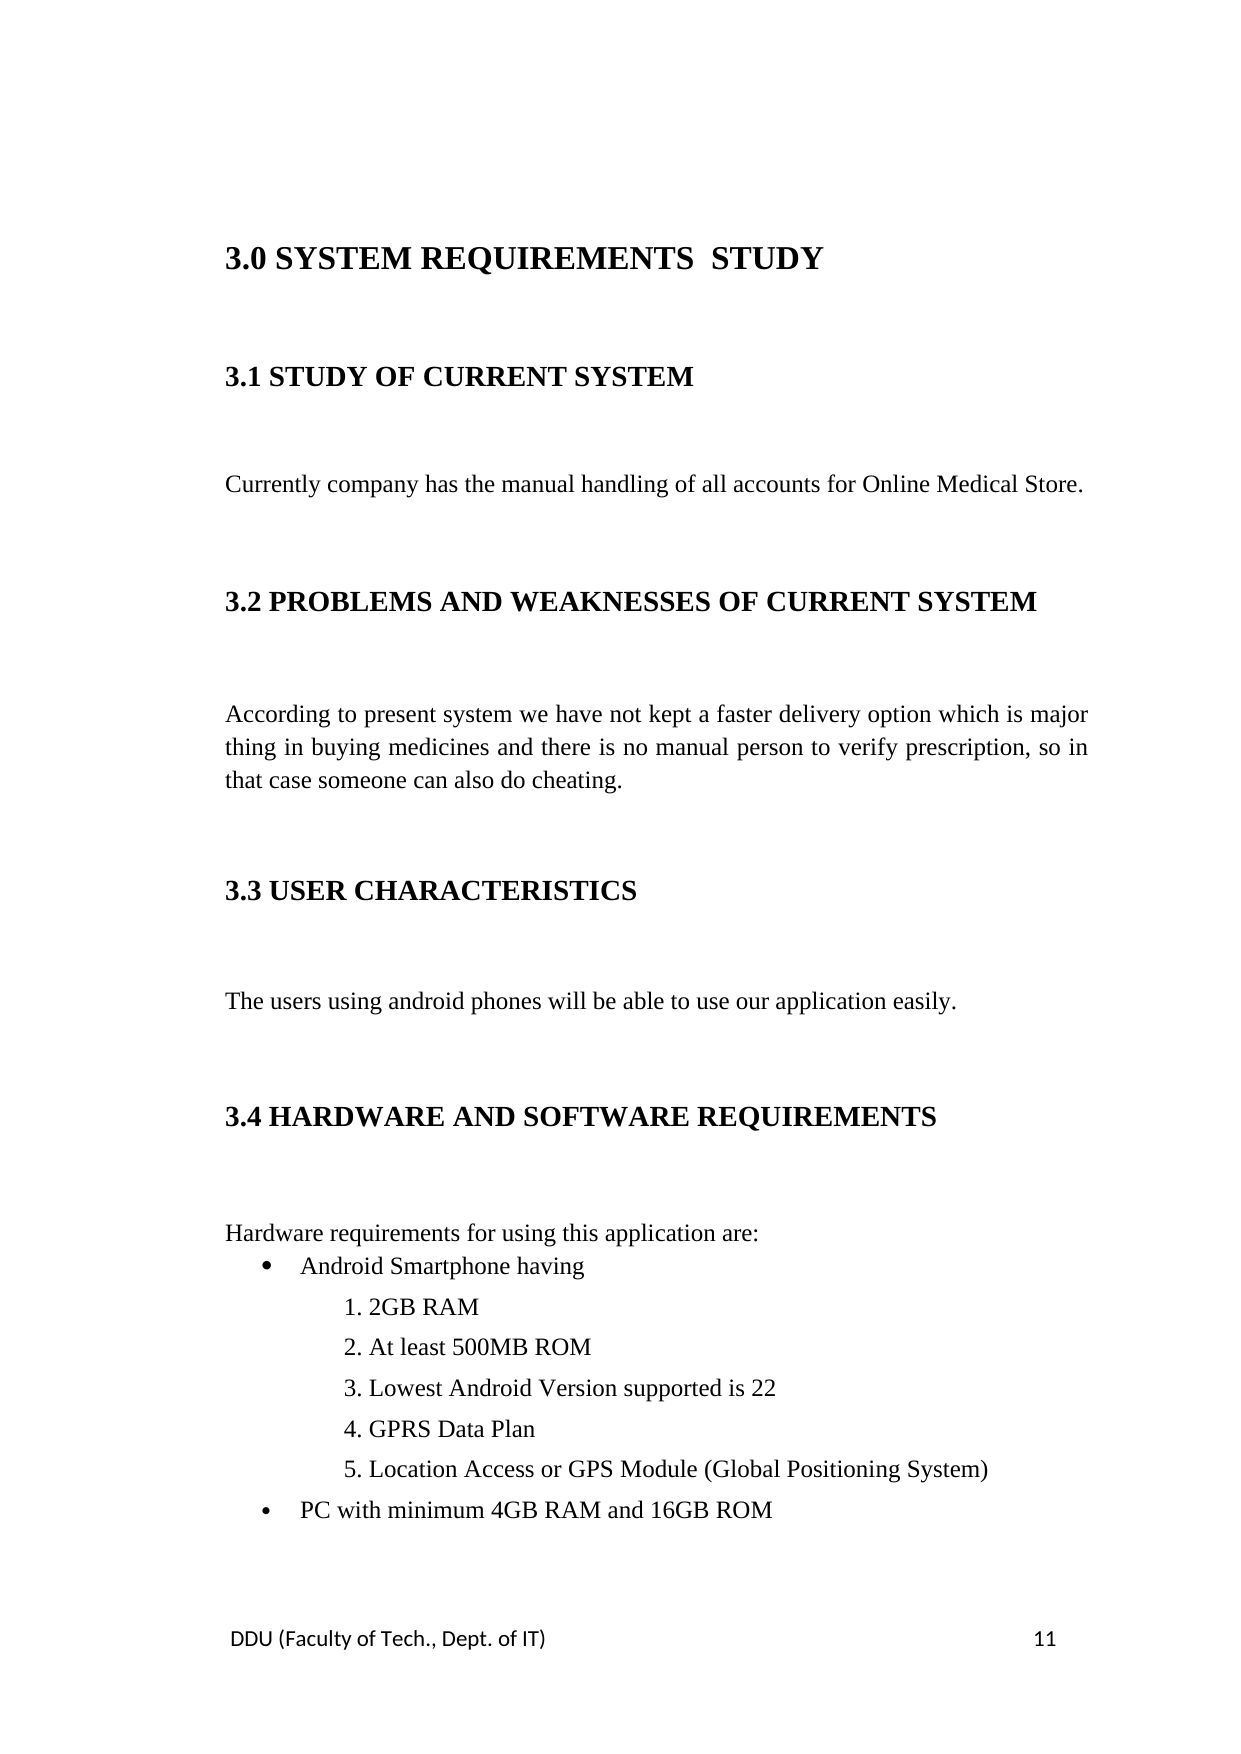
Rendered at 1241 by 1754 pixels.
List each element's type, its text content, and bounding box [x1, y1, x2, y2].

text According to present system we have not kept a faster delivery option which is major thing in buying medicines and there is no manual person to verify prescription, so in that case someone can also do cheating. [225, 699, 1090, 794]
text Currently company has the manual handling of all accounts for Online Medical Store. [225, 469, 1087, 498]
text 3.1 STUDY OF CURRENT SYSTEM [225, 359, 1090, 393]
list PC with minimum 4GB RAM and 16GB ROM [262, 1495, 1090, 1524]
text 2. At least 500MB ROM [225, 1332, 1090, 1361]
text 3.4 HARDWARE AND SOFTWARE REQUIREMENTS [225, 1099, 1090, 1133]
text 3.3 USER CHARACTERISTICS [225, 873, 1090, 907]
text 3. Lowest Android Version supported is 22 [225, 1373, 1090, 1402]
text 5. Location Access or GPS Module (Global Positioning System) [225, 1454, 1090, 1483]
text 1. 2GB RAM [225, 1292, 1090, 1321]
text 3.0 SYSTEM REQUIREMENTS STUDY [225, 238, 1090, 276]
text Hardware requirements for using this application are: [225, 1218, 1090, 1247]
text The users using android phones will be able to use our application easily. [225, 986, 1090, 1015]
text 3.2 PROBLEMS AND WEAKNESSES OF CURRENT SYSTEM [225, 584, 1090, 617]
text 4. GPRS Data Plan [225, 1414, 1090, 1442]
list Android Smartphone having [262, 1251, 1090, 1280]
